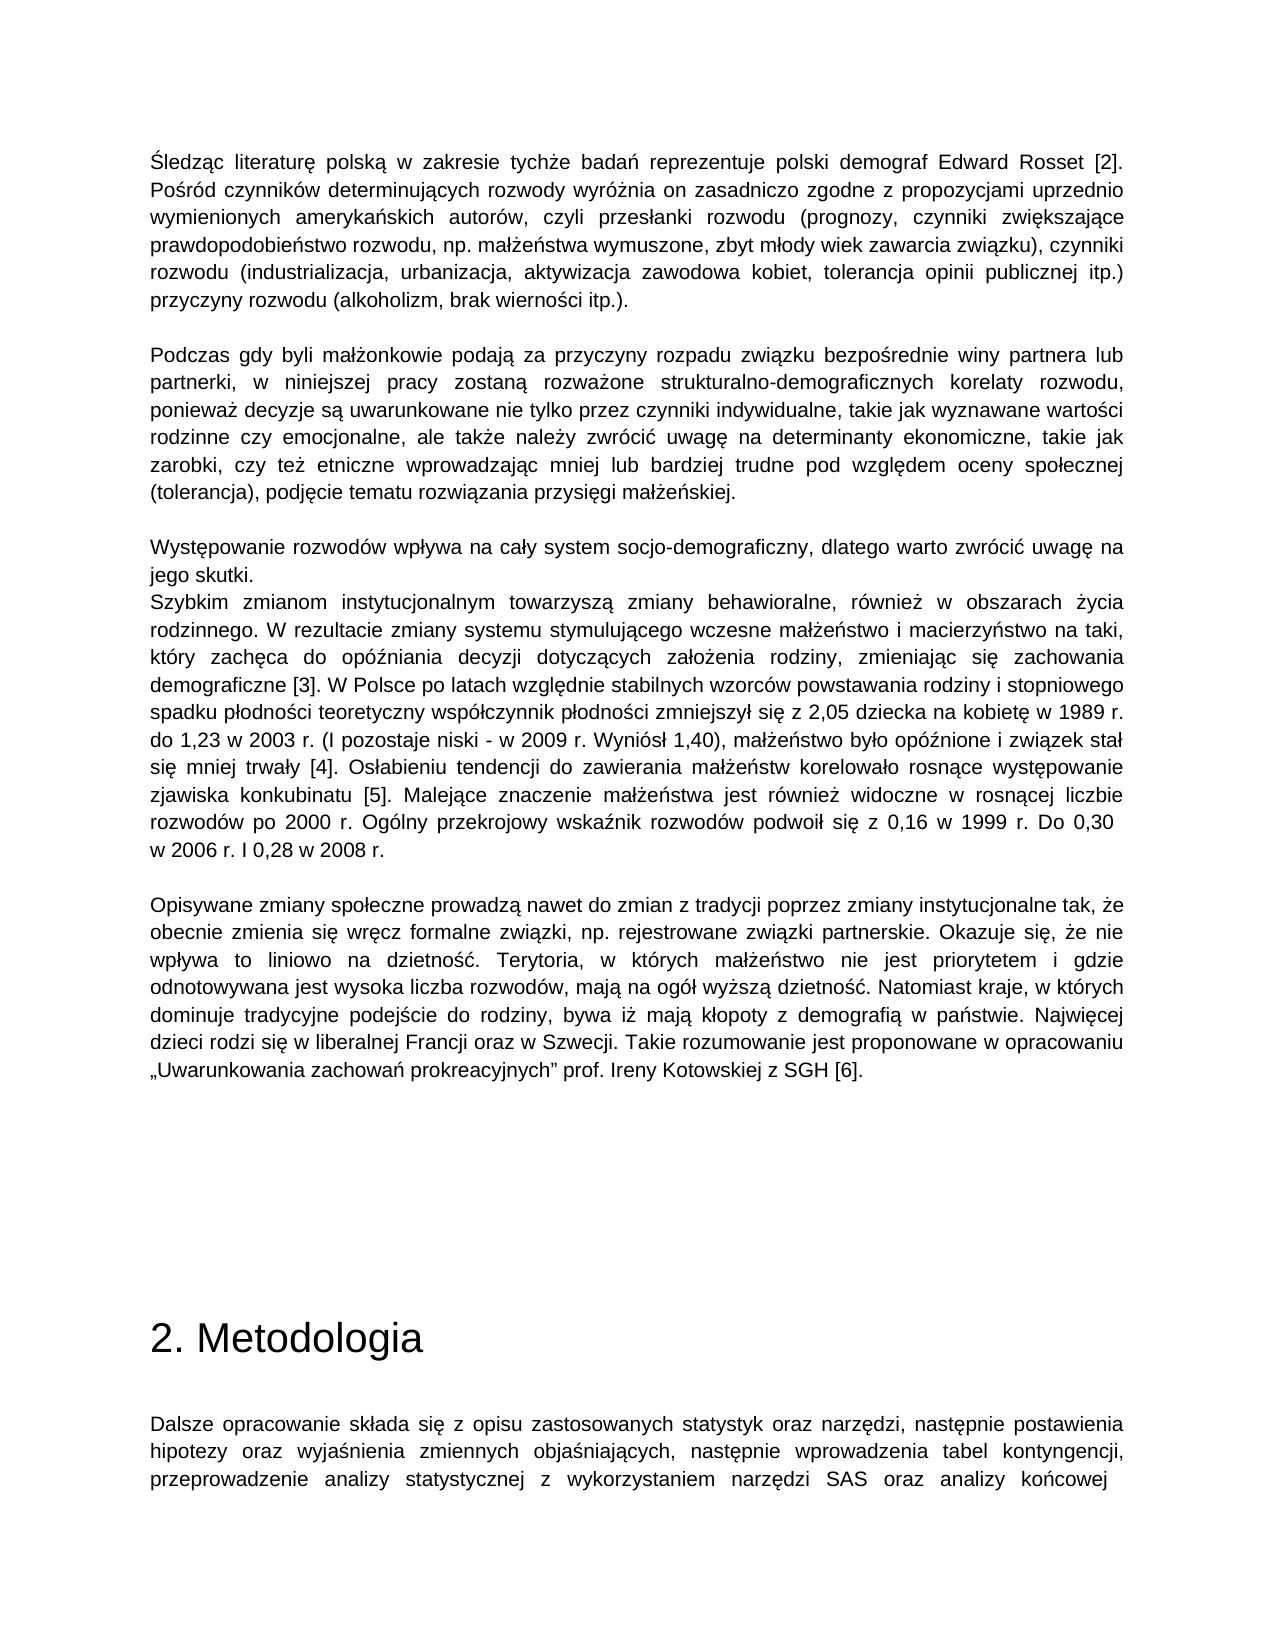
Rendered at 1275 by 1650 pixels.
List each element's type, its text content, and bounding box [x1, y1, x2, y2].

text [150, 1411, 1125, 1490]
text Szybkim zmianom instytucjonalnym towarzyszą zmiany behawioralne, również w obszarach życia rodzinnego. W rezultacie zmiany systemu stymulującego wczesne małżeństwo i macierzyństwo na taki, który zachęca do opóźniania decyzji dotyczących założenia rodziny, zmieniając się zachowania demograficzne [3]. W Polsce po latach względnie stabilnych wzorców powstawania rodziny i stopniowego spadku płodności teoretyczny współczynnik płodności zmniejszył się z 2,05 dziecka na kobietę w 1989 r. do 1,23 w 2003 r. (I pozostaje niski - w 2009 r. Wyniósł 1,40), małżeństwo było opóźnione i związek stał się mniej trwały [4]. Osłabieniu tendencji do zawierania małżeństw korelowało rosnące występowanie zjawiska konkubinatu [5]. Malejące znaczenie małżeństwa jest również widoczne w rosnącej liczbie rozwodów po 2000 r. Ogólny przekrojowy wskaźnik rozwodów podwoił się z 0,16 w 1999 r. Do 0,30 w 2006 r. I 0,28 w 2008 r. [150, 590, 1125, 861]
text Opisywane zmiany społeczne prowadzą nawet do zmian z tradycji poprzez zmiany instytucjonalne tak, że obecnie zmienia się wręcz formalne związki, np. rejestrowane związki partnerskie. Okazuje się, że nie wpływa to liniowo na dzietność. Terytoria, w których małżeństwo nie jest priorytetem i gdzie odnotowywana jest wysoka liczba rozwodów, mają na ogół wyższą dzietność. Natomiast kraje, w których dominuje tradycyjne podejście do rodziny, bywa iż mają kłopoty z demografią w państwie. Najwięcej dzieci rodzi się w liberalnej Francji oraz w Szwecji. Takie rozumowanie jest proponowane w opracowaniu „Uwarunkowania zachowań prokreacyjnych” prof. Ireny Kotowskiej z SGH [6]. [150, 892, 1125, 1081]
text Śledząc literaturę polską w zakresie tychże badań reprezentuje polski demograf Edward Rosset [2]. Pośród czynników determinujących rozwody wyróżnia on zasadniczo zgodne z propozycjami uprzednio wymienionych amerykańskich autorów, czyli przesłanki rozwodu (prognozy, czynniki zwiększające prawdopodobieństwo rozwodu, np. małżeństwa wymuszone, zbyt młody wiek zawarcia związku), czynniki rozwodu (industrializacja, urbanizacja, aktywizacja zawodowa kobiet, tolerancja opinii publicznej itp.) przyczyny rozwodu (alkoholizm, brak wierności itp.). [150, 150, 1125, 311]
subtitle 2. Metodologia [150, 1314, 1125, 1362]
text Występowanie rozwodów wpływa na cały system socjo-demograficzny, dlatego warto zwrócić uwagę na jego skutki. [150, 535, 1125, 586]
text Podczas gdy byli małżonkowie podają za przyczyny rozpadu związku bezpośrednie winy partnera lub partnerki, w niniejszej pracy zostaną rozważone strukturalno-demograficznych korelaty rozwodu, ponieważ decyzje są uwarunkowane nie tylko przez czynniki indywidualne, takie jak wyznawane wartości rodzinne czy emocjonalne, ale także należy zwrócić uwagę na determinanty ekonomiczne, takie jak zarobki, czy też etniczne wprowadzając mniej lub bardziej trudne pod względem oceny społecznej (tolerancja), podjęcie tematu rozwiązania przysięgi małżeńskiej. [150, 342, 1125, 504]
